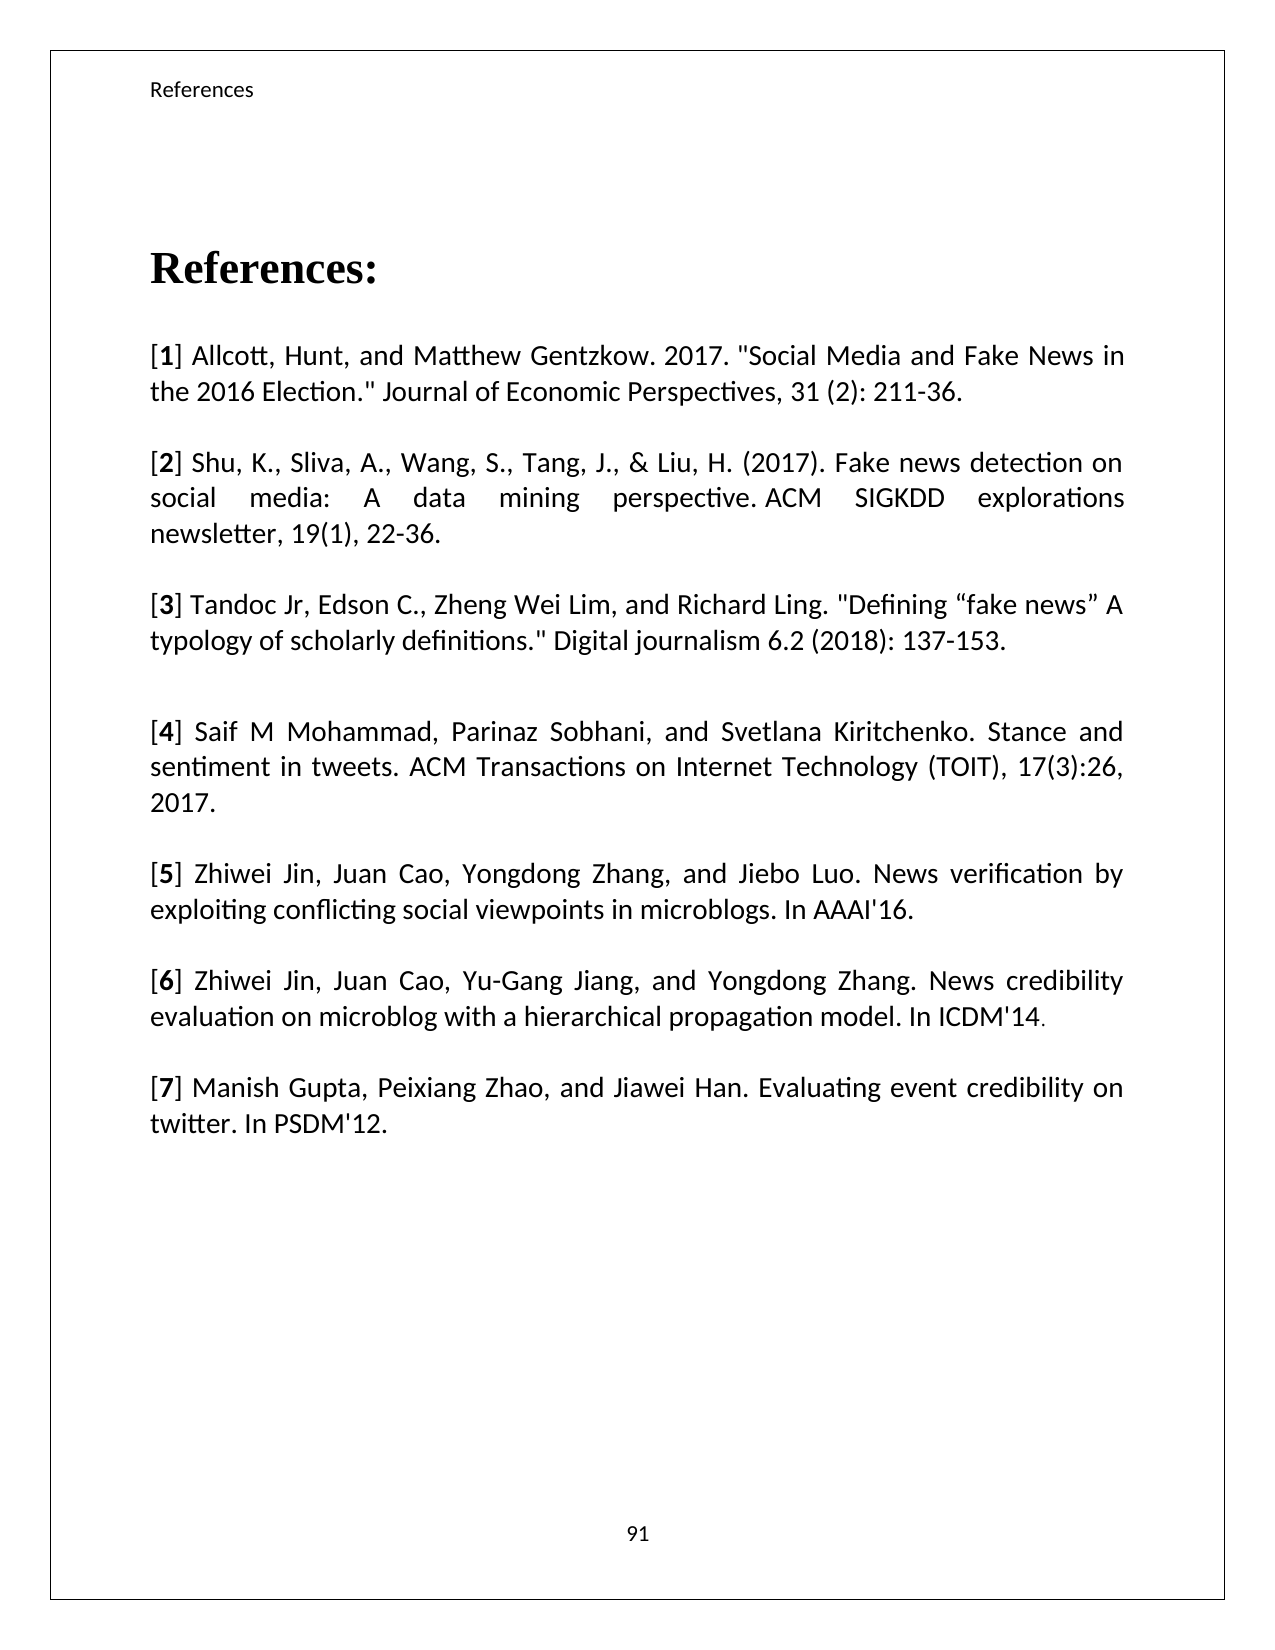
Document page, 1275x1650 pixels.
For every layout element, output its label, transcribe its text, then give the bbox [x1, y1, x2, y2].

text [7] Manish Gupta, Peixiang Zhao, and Jiawei Han. Evaluating event credibility on twitter. In PSDM'12. [150, 1069, 1125, 1140]
subtitle References: [150, 241, 1125, 294]
text [6] Zhiwei Jin, Juan Cao, Yu-Gang Jiang, and Yongdong Zhang. News credibility evaluation on microblog with a hierarchical propagation model. In ICDM'14. [150, 962, 1125, 1033]
text [3] Tandoc Jr, Edson C., Zheng Wei Lim, and Richard Ling. "Defining “fake news” A typology of scholarly definitions." Digital journalism 6.2 (2018): 137-153. [150, 586, 1125, 658]
text [5] Zhiwei Jin, Juan Cao, Yongdong Zhang, and Jiebo Luo. News verification by exploiting conflicting social viewpoints in microblogs. In AAAI'16. [150, 855, 1125, 927]
text [4] Saif M Mohammad, Parinaz Sobhani, and Svetlana Kiritchenko. Stance and sentiment in tweets. ACM Transactions on Internet Technology (TOIT), 17(3):26, 2017. [150, 713, 1125, 820]
text [2] Shu, K., Sliva, A., Wang, S., Tang, J., & Liu, H. (2017). Fake news detection on social media: A data mining perspective. ACM SIGKDD explorations newsletter, 19(1), 22-36. [150, 444, 1125, 551]
text [1] Allcott, Hunt, and Matthew Gentzkow. 2017. "Social Media and Fake News in the 2016 Election." Journal of Economic Perspectives, 31 (2): 211-36. [150, 337, 1125, 408]
